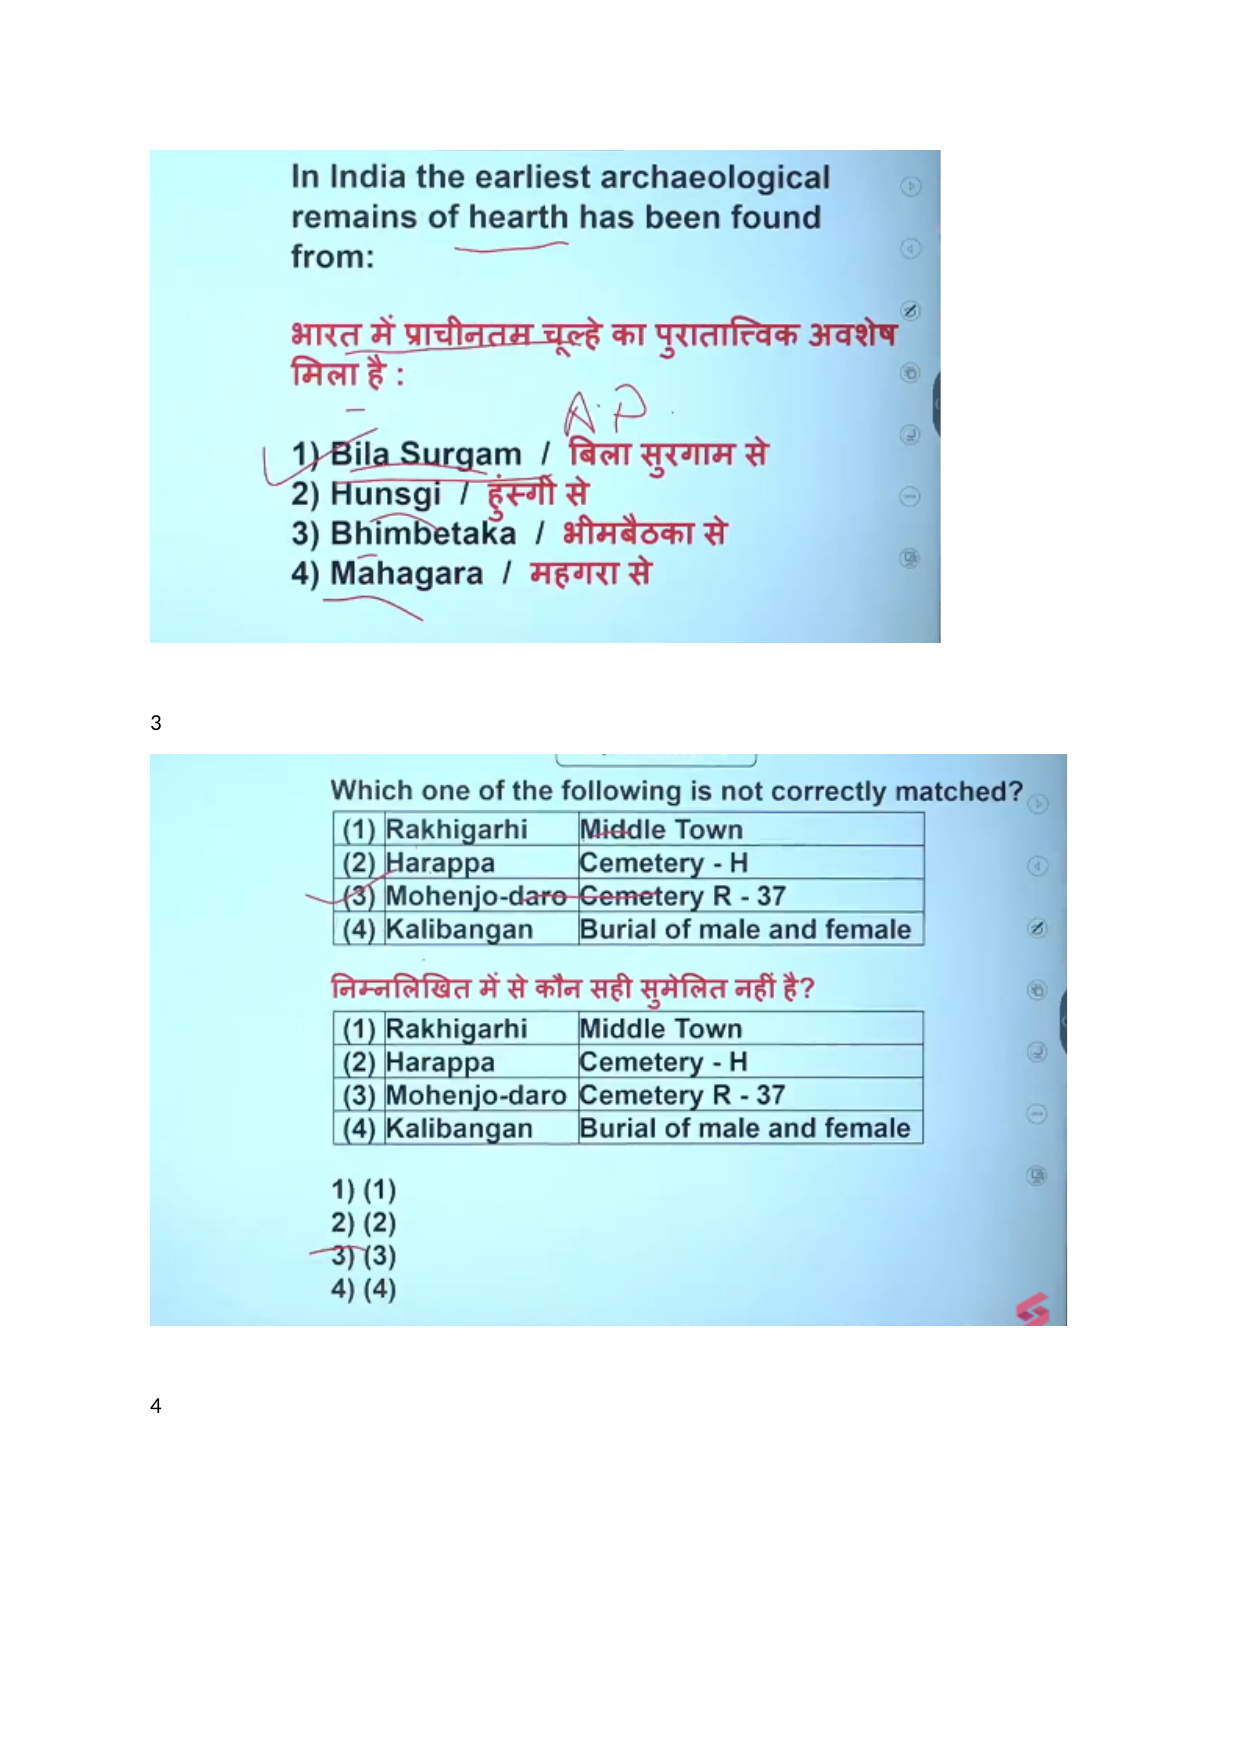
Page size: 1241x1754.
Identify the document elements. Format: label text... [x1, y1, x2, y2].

text 3 [150, 708, 1090, 736]
picture [150, 754, 1068, 1326]
picture [150, 150, 941, 643]
text 4 [150, 1391, 1090, 1419]
